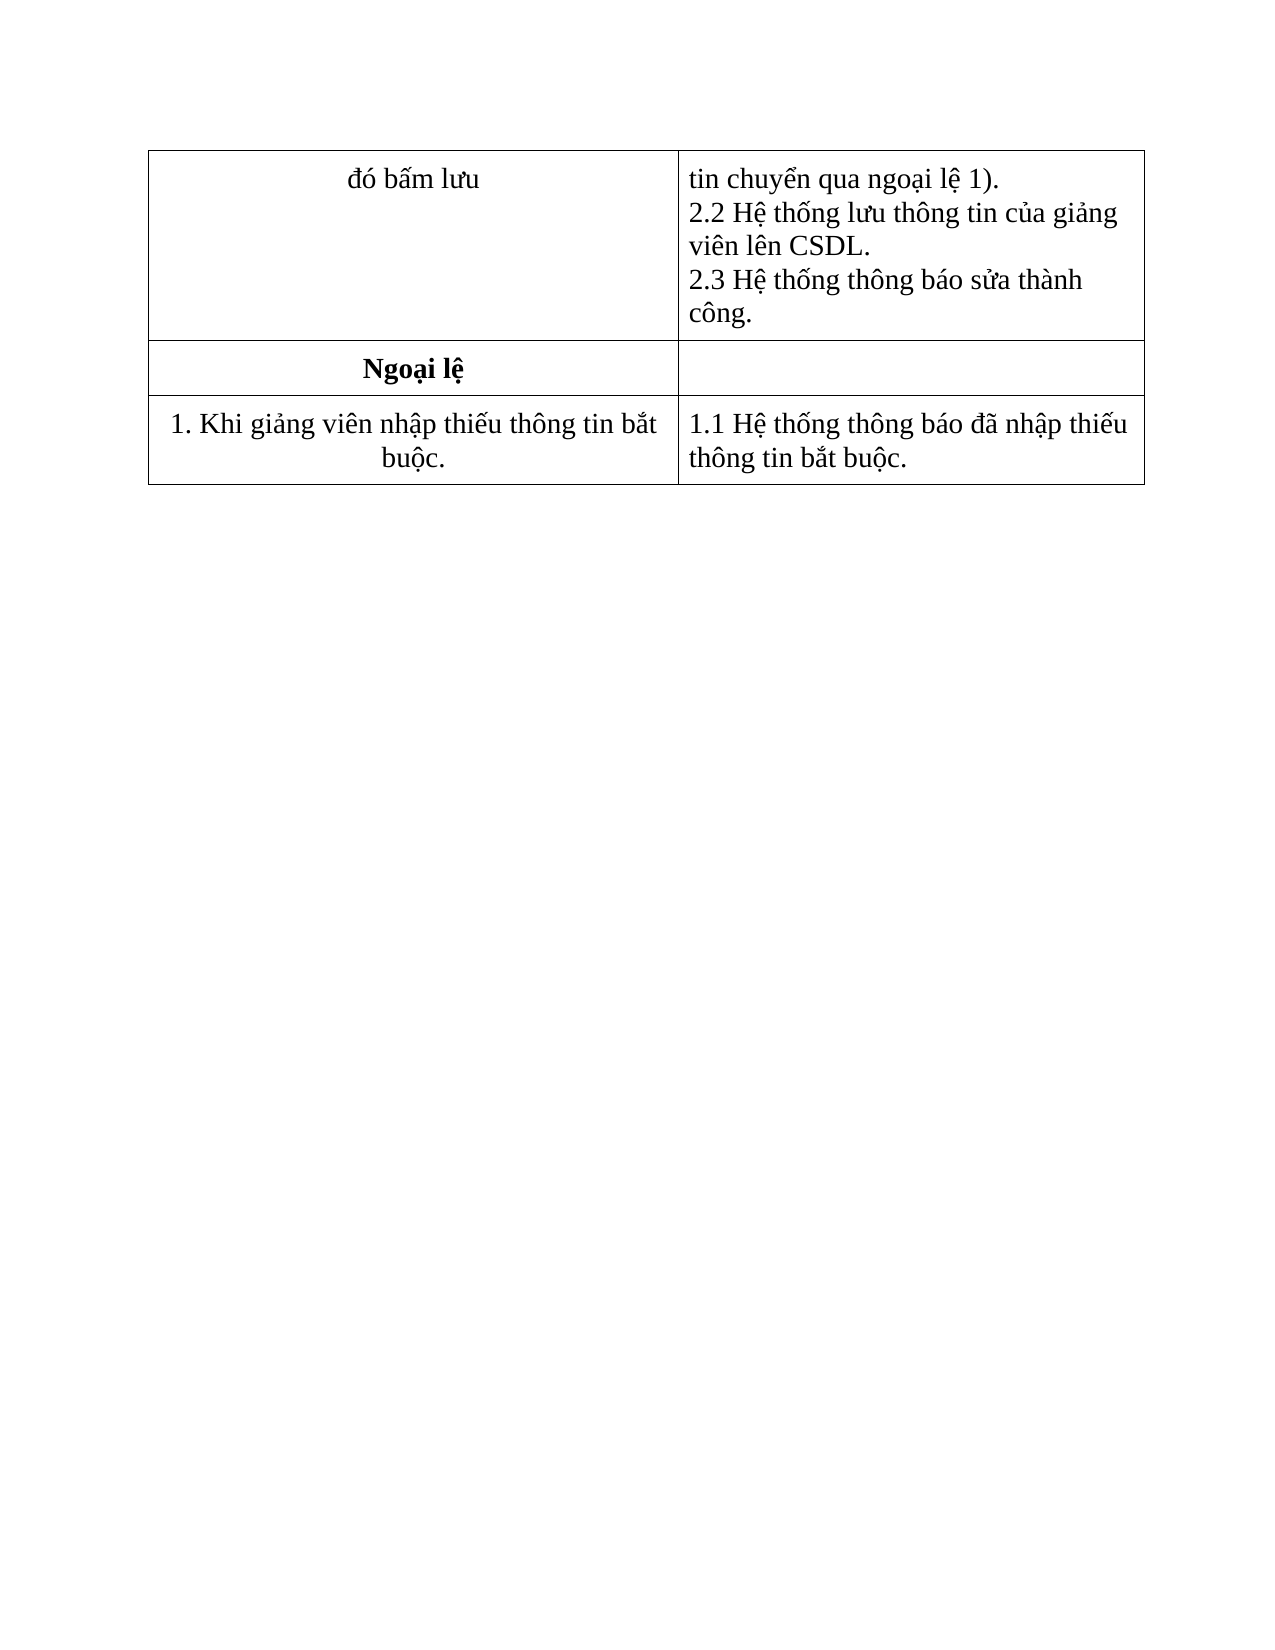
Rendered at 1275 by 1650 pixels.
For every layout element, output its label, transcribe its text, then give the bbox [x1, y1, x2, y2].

table_cell [679, 341, 1144, 395]
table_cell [149, 151, 678, 339]
table_cell Ngoại lệ [149, 341, 678, 395]
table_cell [679, 151, 1144, 339]
table_cell 1. Khi giảng viên nhập thiếu thông tin bắt buộc. [149, 396, 678, 484]
table_cell 1.1 Hệ thống thông báo đã nhập thiếu thông tin bắt buộc. [679, 396, 1144, 484]
